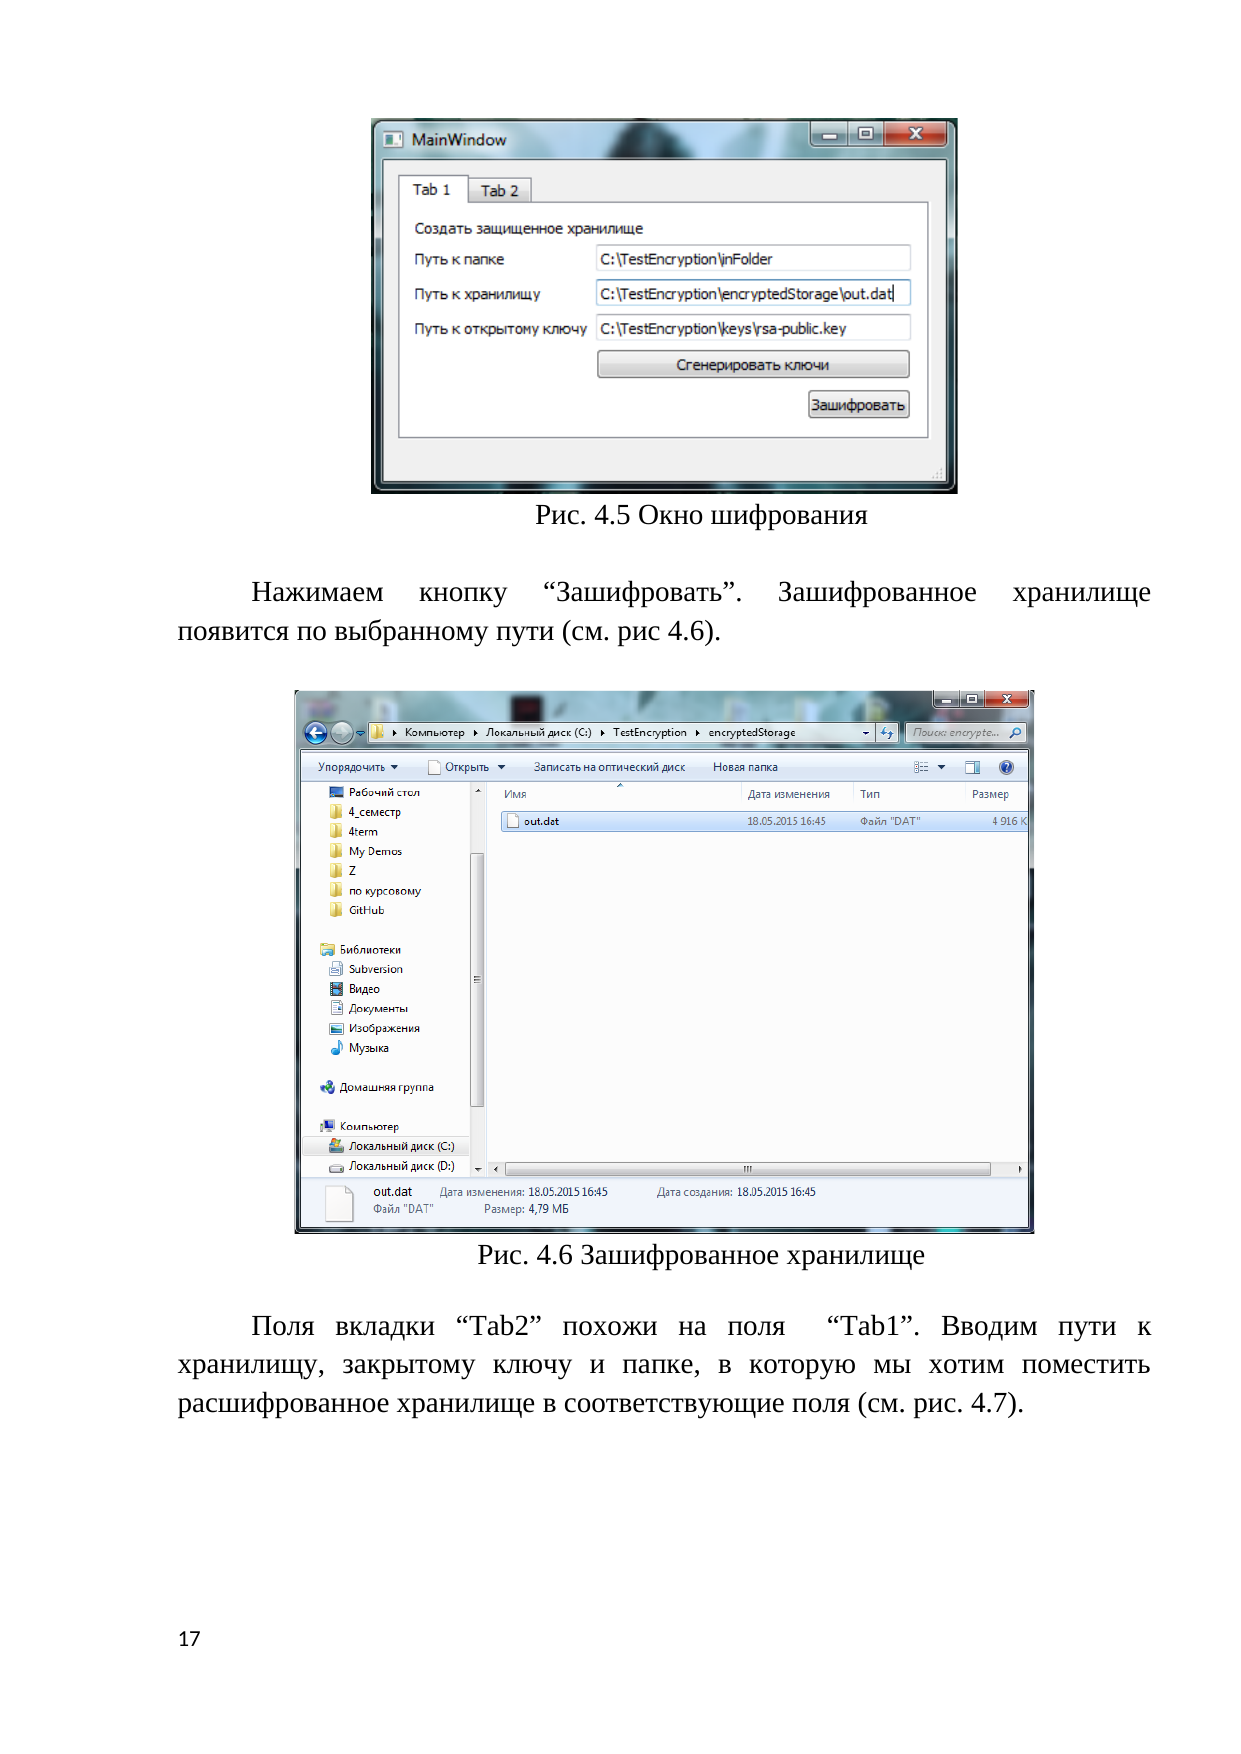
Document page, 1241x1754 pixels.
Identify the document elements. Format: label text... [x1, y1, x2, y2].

text Нажимаем кнопку “Зашифровать”. Зашифрованное хранилище появится по выбранному пути (см. рис 4.6). [177, 574, 1152, 646]
text Рис. 4.5 Окно шифрования [177, 497, 1152, 531]
text Поля вкладки “Tab2” похожи на поля “Tab1”. Вводим пути к хранилищу, закрытому ключу и папке, в которую мы хотим поместить расшифрованное хранилище в соответствующие поля (см. рис. 4.7). [177, 1308, 1152, 1419]
text Рис. 4.6 Зашифрованное хранилище [177, 1237, 1152, 1271]
picture [371, 118, 958, 494]
picture [294, 690, 1035, 1234]
